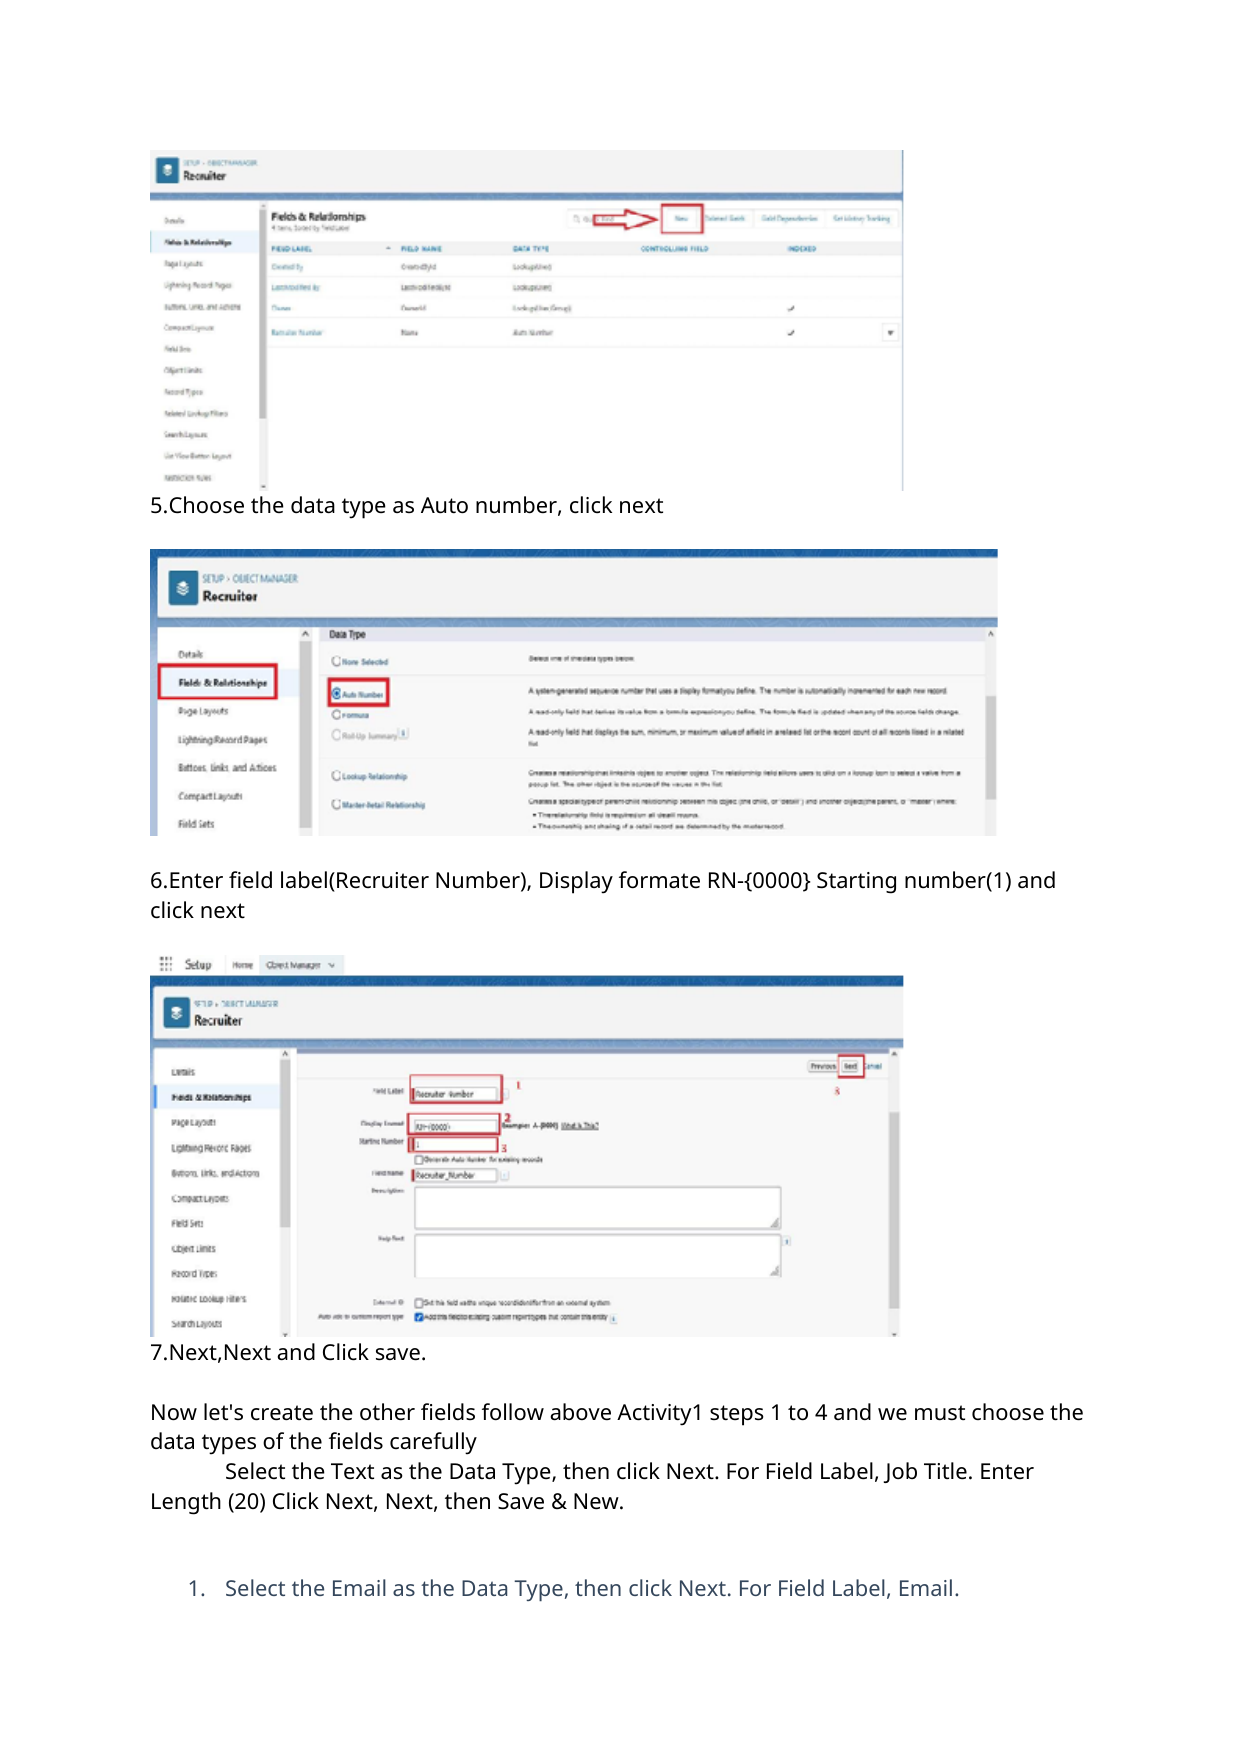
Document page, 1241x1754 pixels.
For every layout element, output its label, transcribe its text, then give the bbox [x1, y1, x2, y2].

picture [150, 549, 998, 836]
list Select the Email as the Data Type, then click Next. For Field Label, Email. [187, 1573, 1090, 1603]
picture [150, 150, 904, 491]
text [150, 150, 1090, 1544]
picture [150, 955, 904, 1337]
